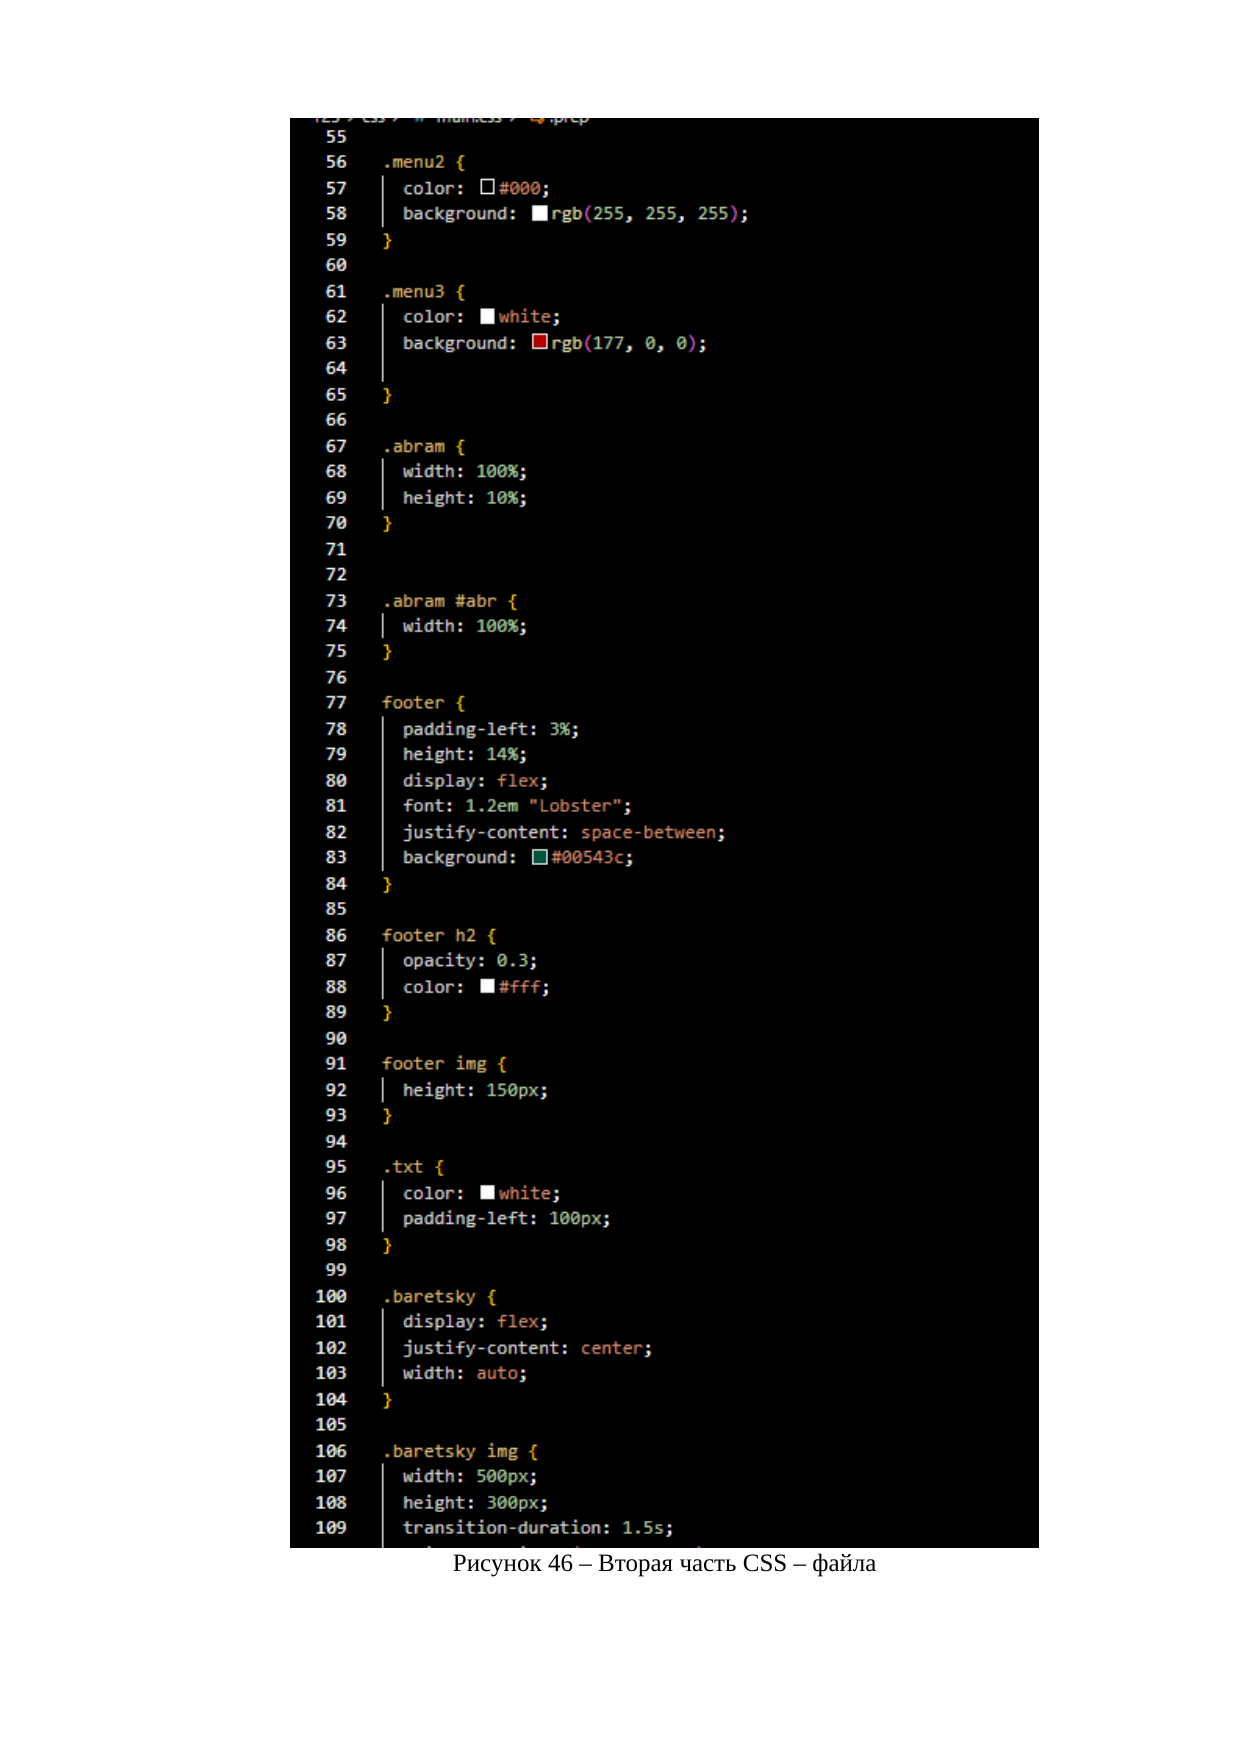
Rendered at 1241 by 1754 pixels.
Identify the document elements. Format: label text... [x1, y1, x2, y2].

text Рисунок 46 – Вторая часть CSS – файла [177, 1548, 1152, 1577]
picture [290, 118, 1039, 1548]
